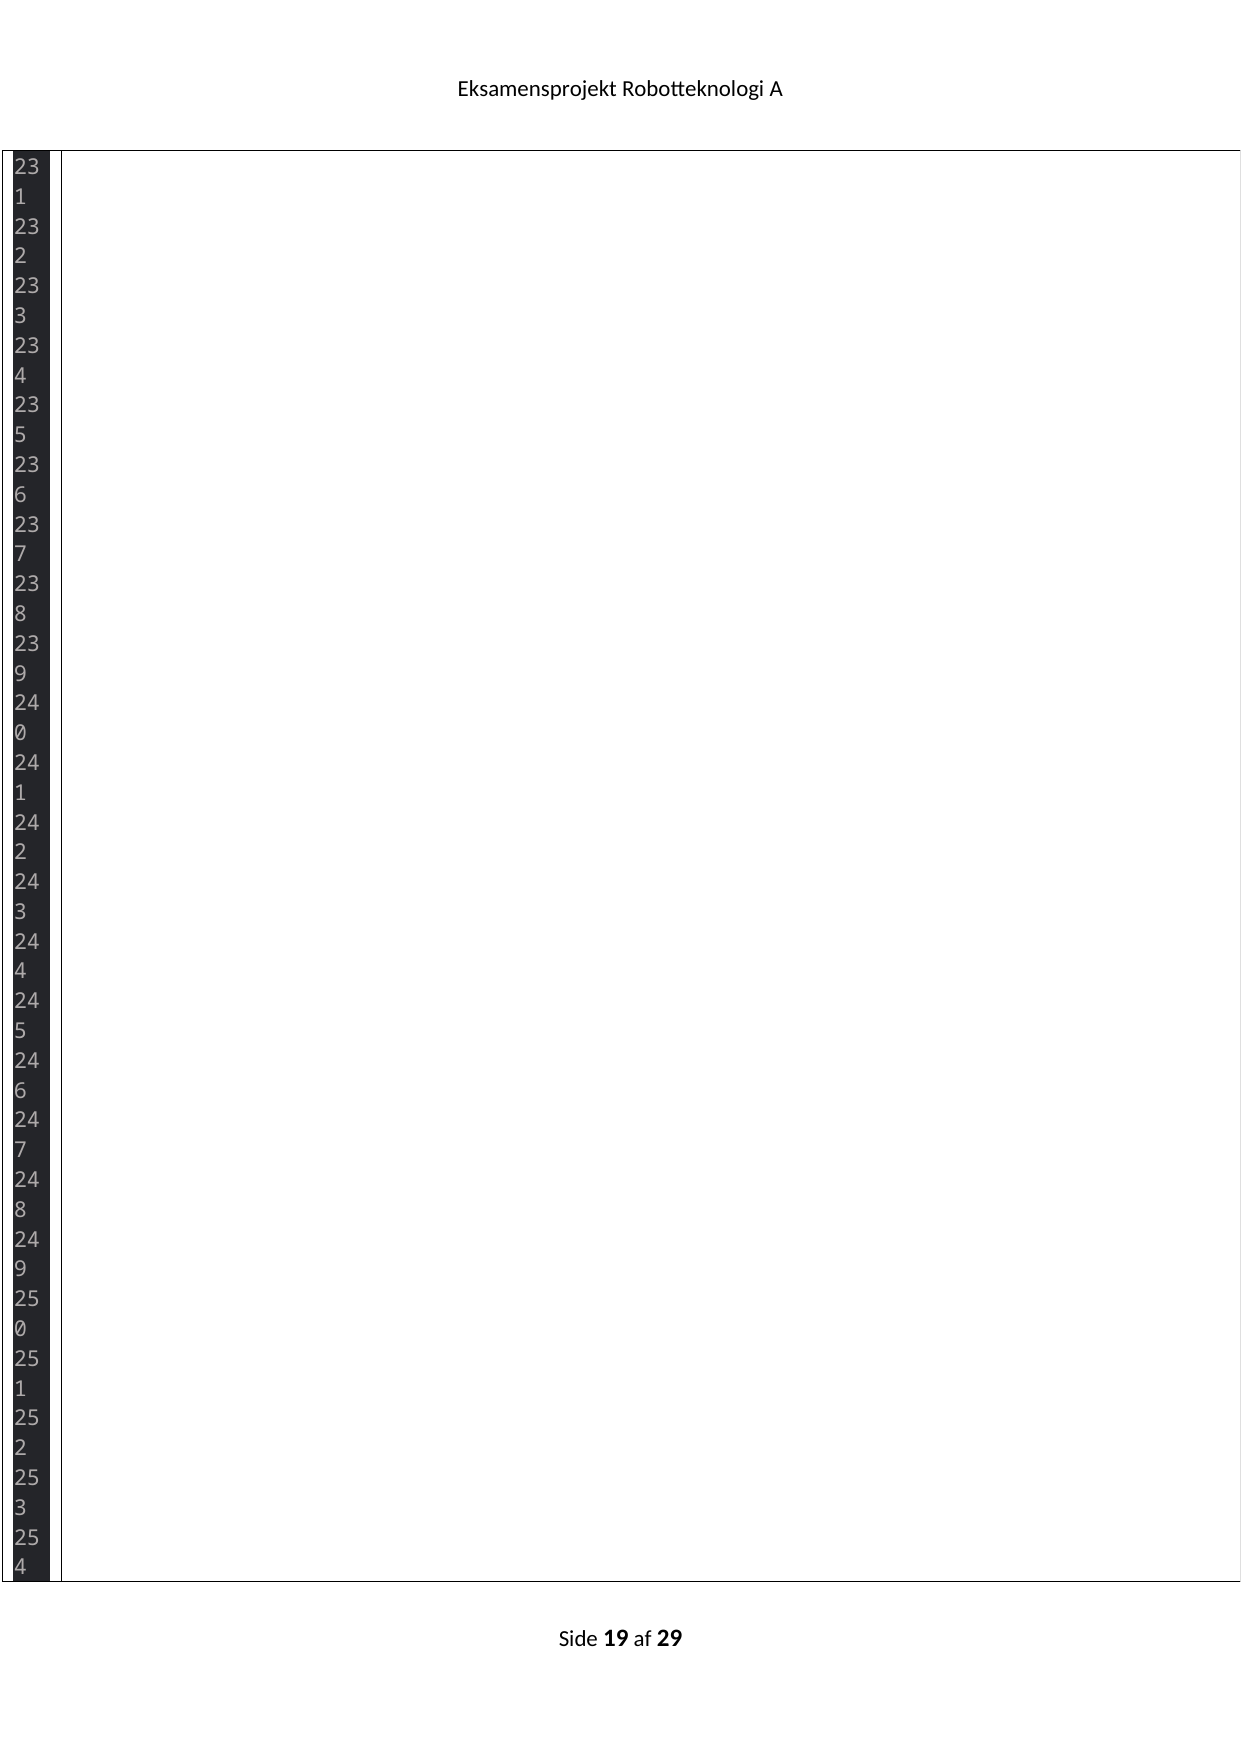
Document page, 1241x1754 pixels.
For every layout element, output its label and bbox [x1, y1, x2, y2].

table_header [62, 151, 1240, 1581]
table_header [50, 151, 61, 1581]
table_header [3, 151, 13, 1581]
